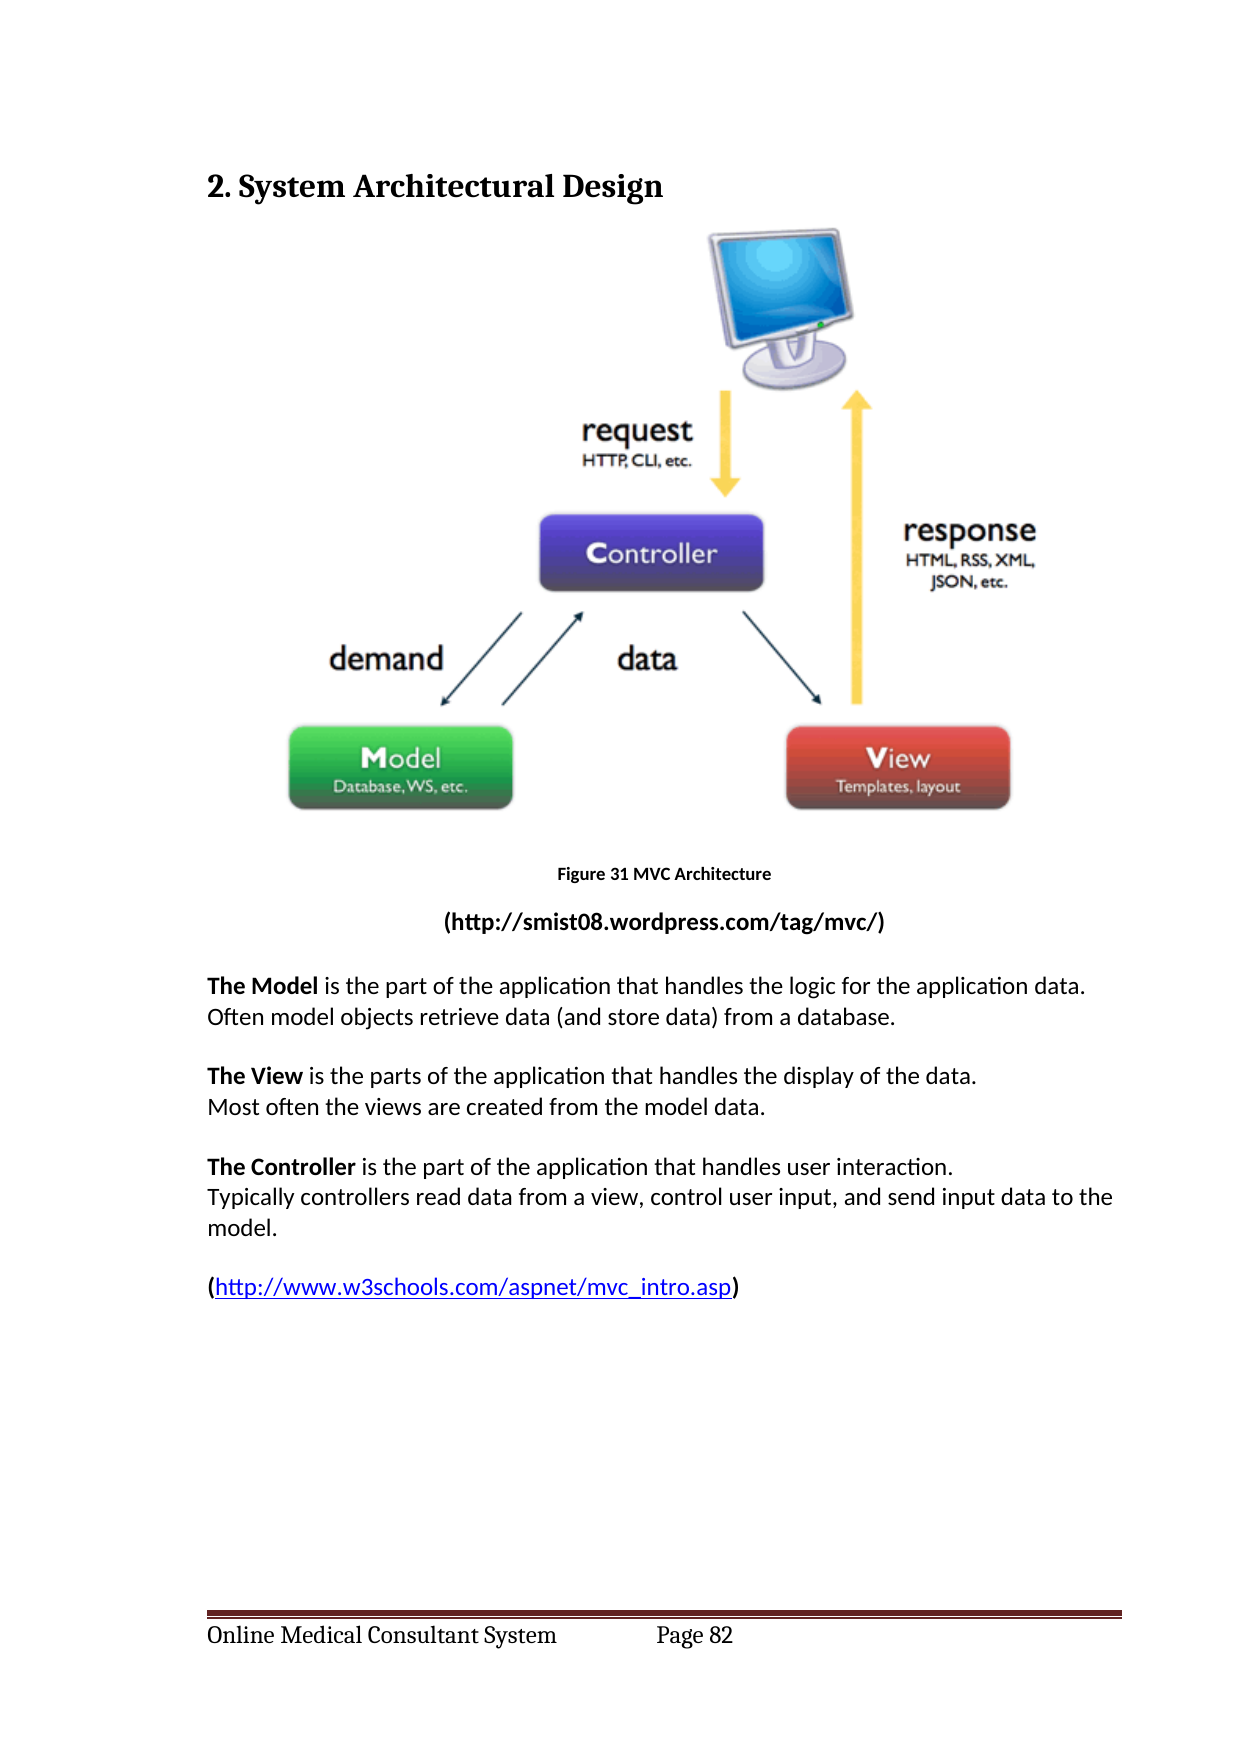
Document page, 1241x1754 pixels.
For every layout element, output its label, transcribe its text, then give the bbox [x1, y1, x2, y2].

subtitle System Architectural Design [207, 168, 1122, 206]
text The View is the parts of the application that handles the display of the data. Most often the views are created from the model data. [207, 1061, 1122, 1122]
text The Controller is the part of the application that handles user interaction. Typically controllers read data from a view, control user input, and send input data to the model. [207, 1151, 1122, 1242]
text (http://www.w3schools.com/aspnet/mvc_intro.asp) [207, 1271, 1122, 1302]
picture [273, 211, 1055, 837]
text The Model is the part of the application that handles the logic for the application data. Often model objects retrieve data (and store data) from a database. [207, 970, 1122, 1031]
text (http://smist08.wordpress.com/tag/mvc/) [207, 906, 1122, 937]
